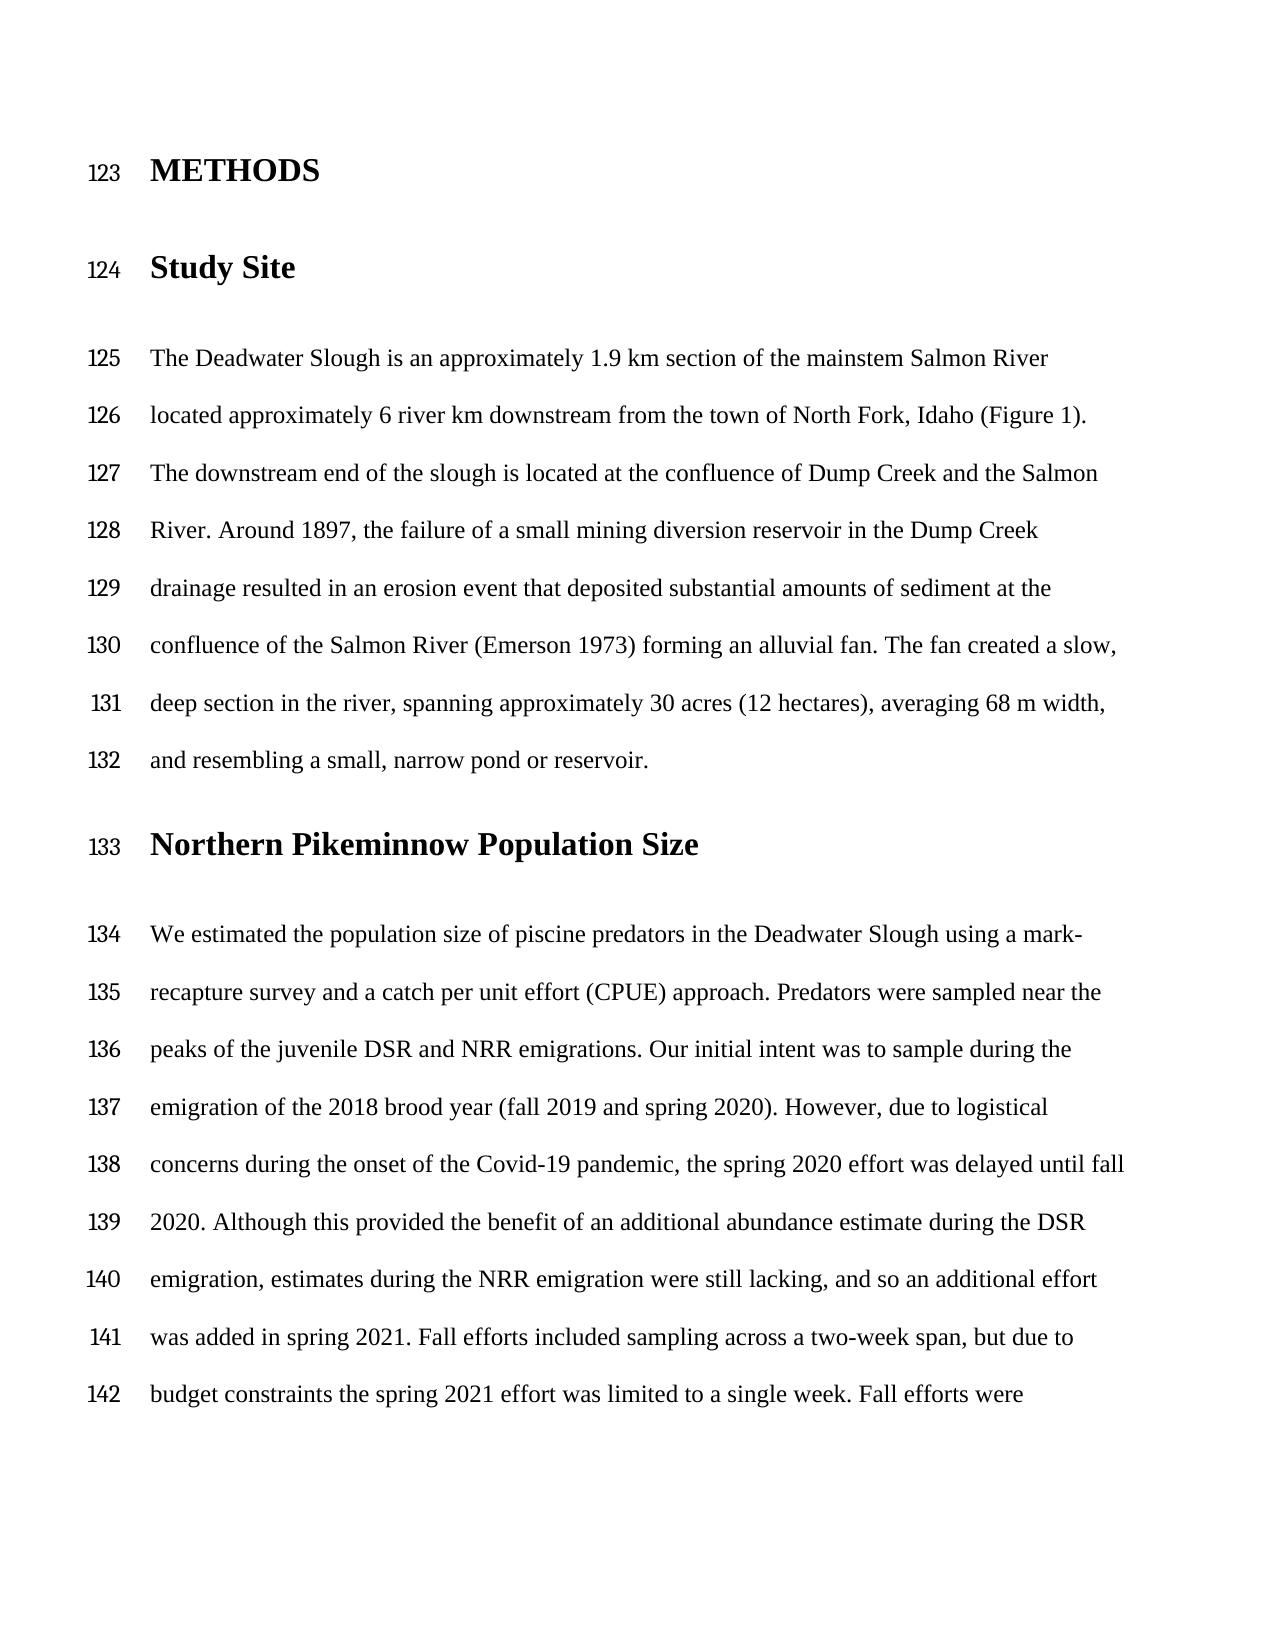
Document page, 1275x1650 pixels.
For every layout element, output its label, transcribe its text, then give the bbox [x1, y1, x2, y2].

subtitle Study Site [150, 247, 1125, 286]
subtitle Methods [150, 150, 1125, 188]
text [150, 919, 1125, 1408]
text The Deadwater Slough is an approximately 1.9 km section of the mainstem Salmon River located approximately 6 river km downstream from the town of North Fork, Idaho (Figure 1). The downstream end of the slough is located at the confluence of Dump Creek and the Salmon River. Around 1897, the failure of a small mining diversion reservoir in the Dump Creek drainage resulted in an erosion event that deposited substantial amounts of sediment at the confluence of the Salmon River (Emerson 1973) forming an alluvial fan. The fan created a slow, deep section in the river, spanning approximately 30 acres (12 hectares), averaging 68 m width, and resembling a small, narrow pond or reservoir. [150, 343, 1125, 774]
subtitle Northern Pikeminnow Population Size [150, 824, 1125, 862]
